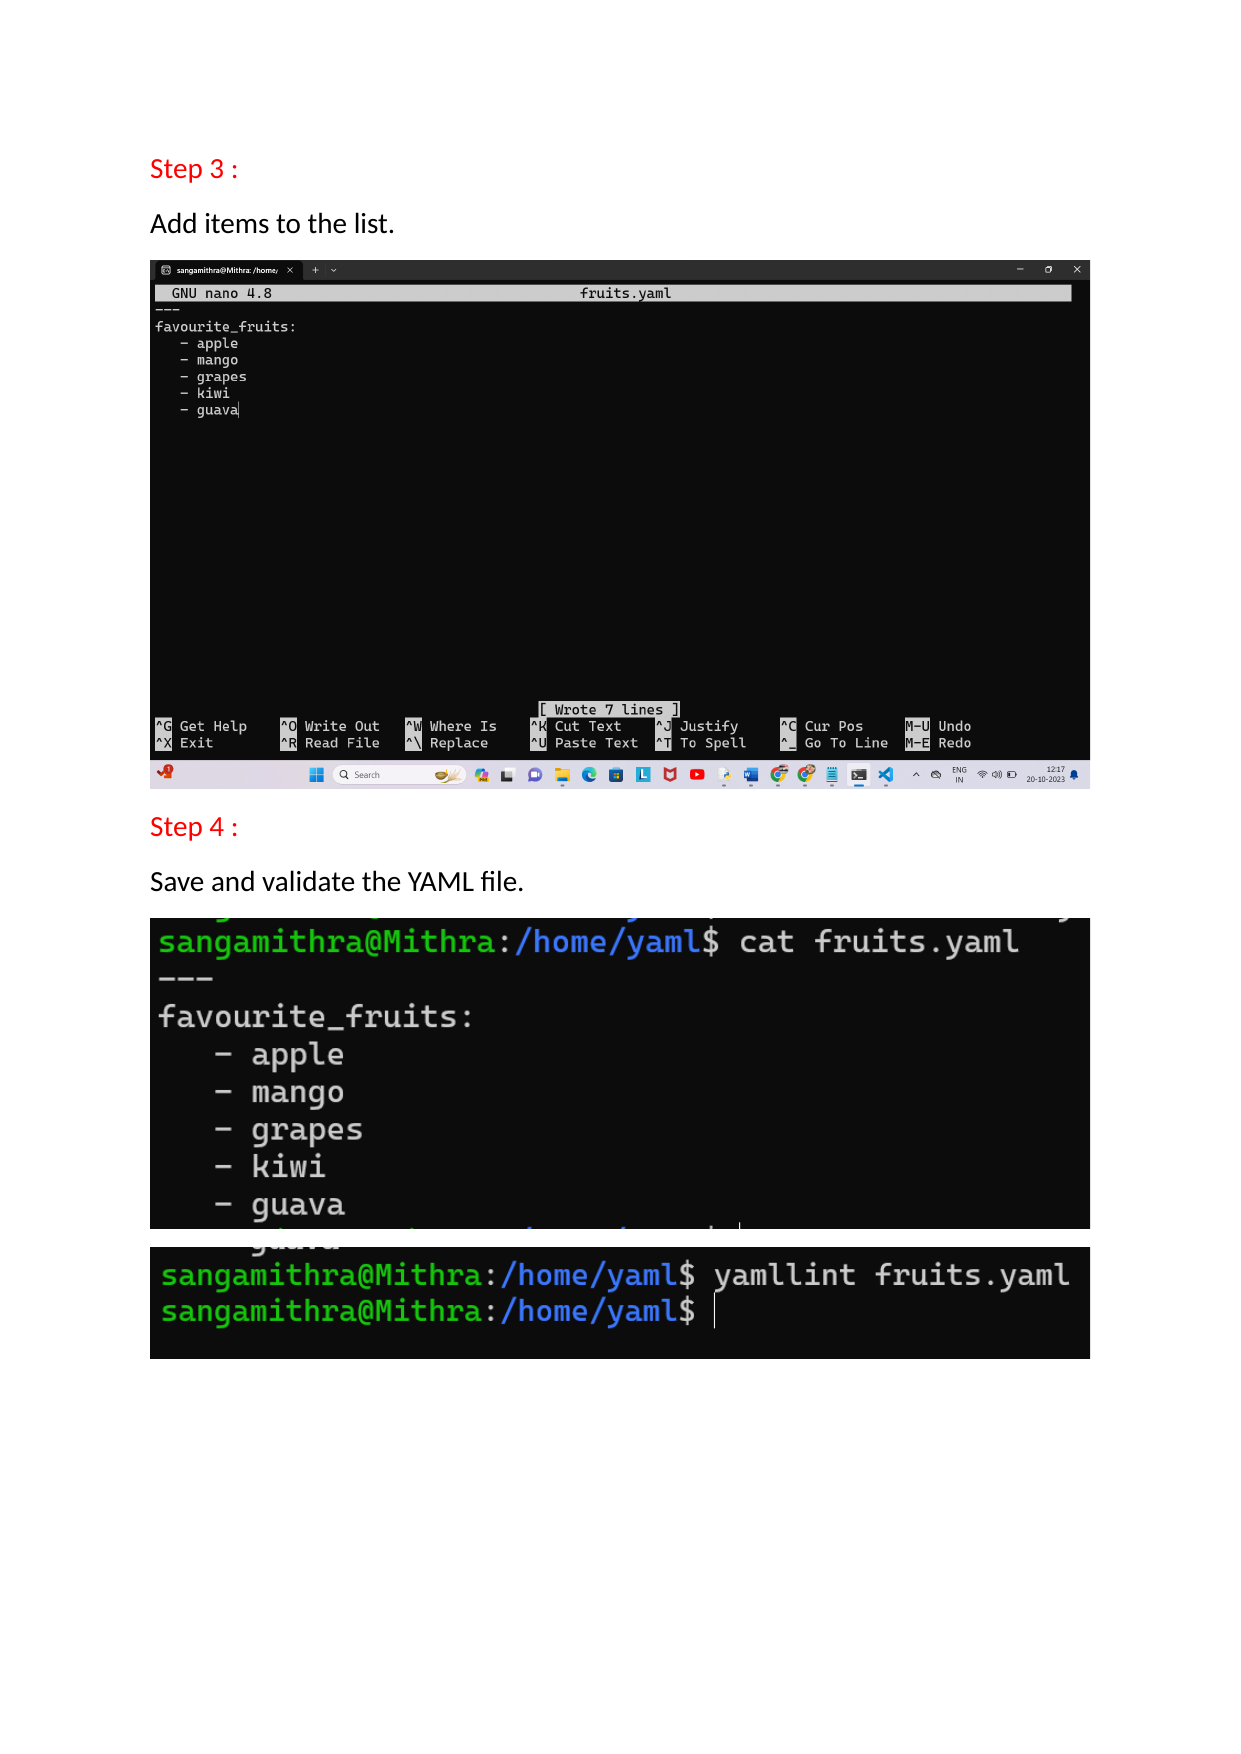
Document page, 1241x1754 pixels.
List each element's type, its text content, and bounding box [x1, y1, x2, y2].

text Step 4 : [150, 808, 1090, 843]
text Step 3 : [150, 150, 1090, 186]
picture [150, 918, 1091, 1229]
text Add items to the list. [150, 205, 1090, 241]
picture [150, 260, 1091, 789]
picture [150, 1247, 1091, 1359]
text Save and validate the YAML file. [150, 863, 1090, 899]
